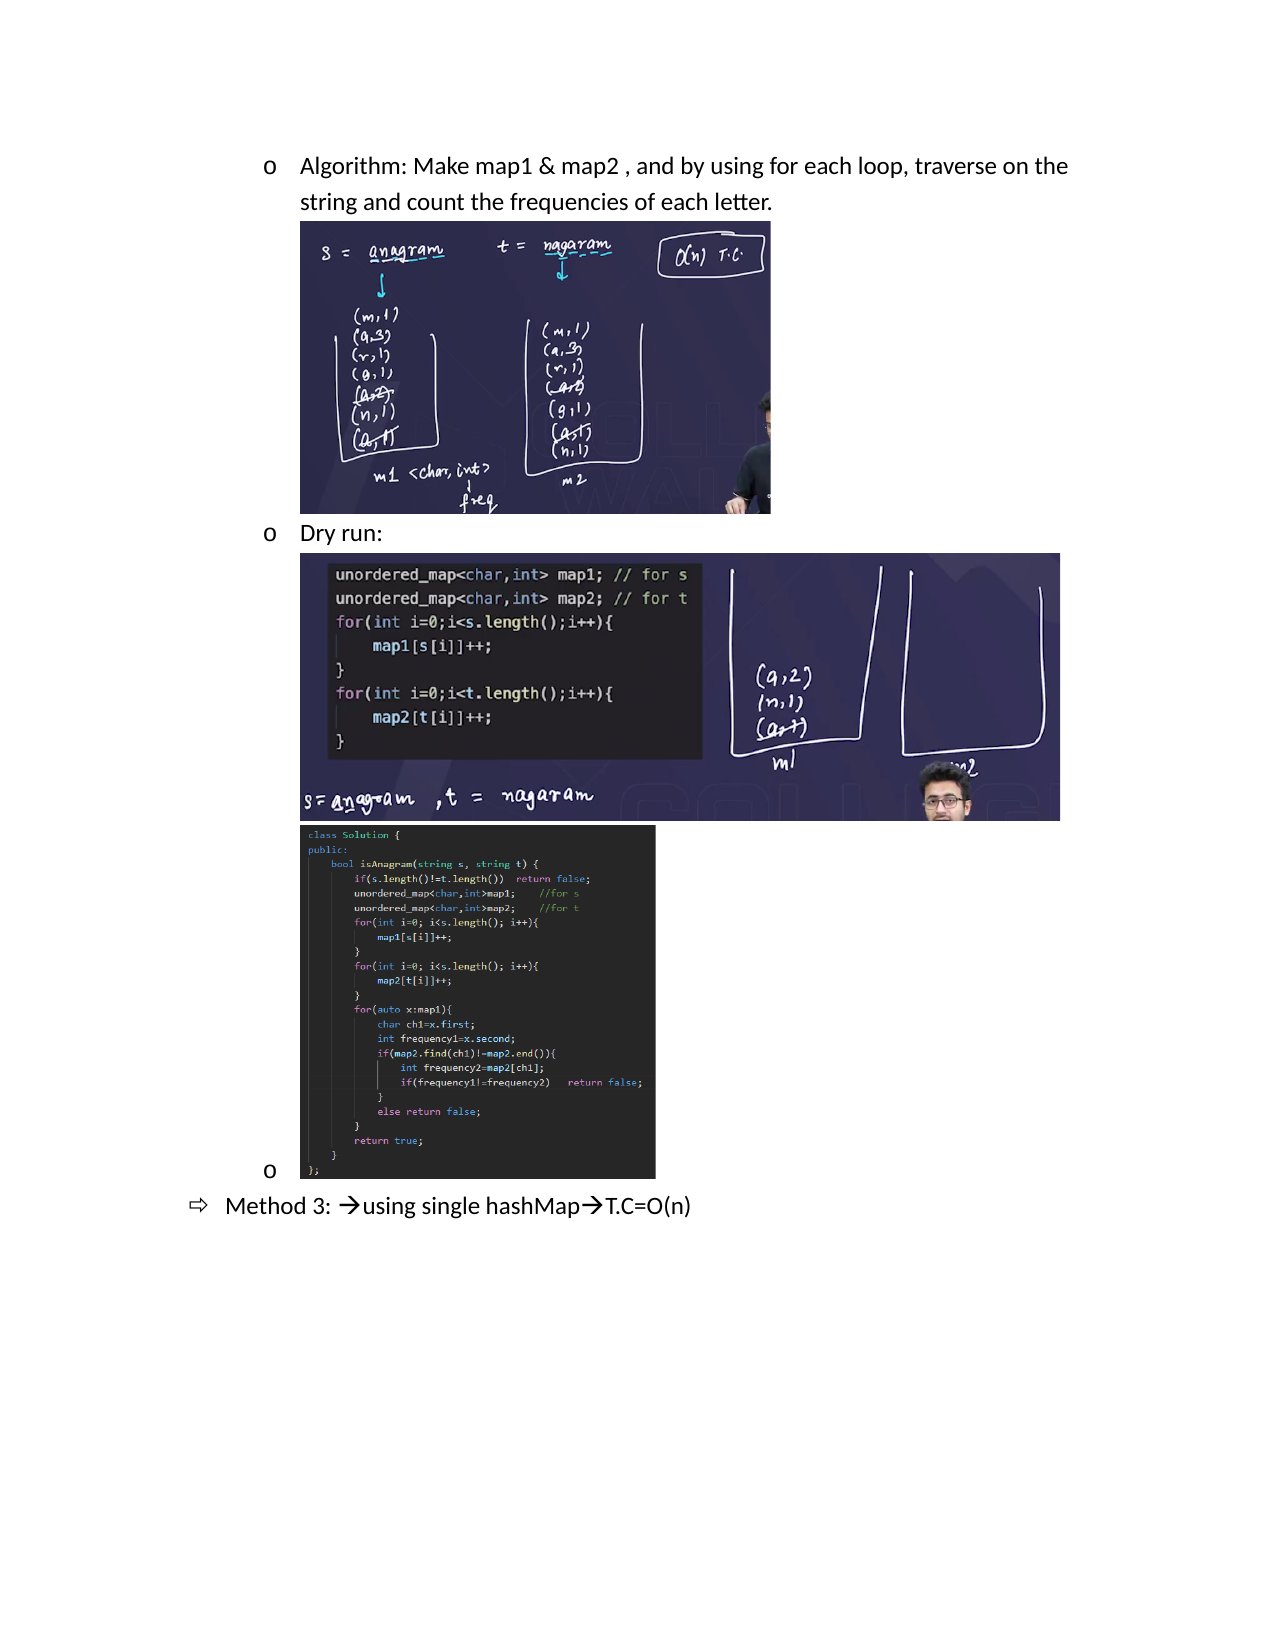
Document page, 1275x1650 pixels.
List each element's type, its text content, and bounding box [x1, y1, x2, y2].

picture [300, 825, 656, 1179]
picture [300, 221, 771, 514]
list Method 3: using single hashMapT.C=O(n) [187, 1190, 1125, 1221]
picture [300, 553, 1061, 821]
